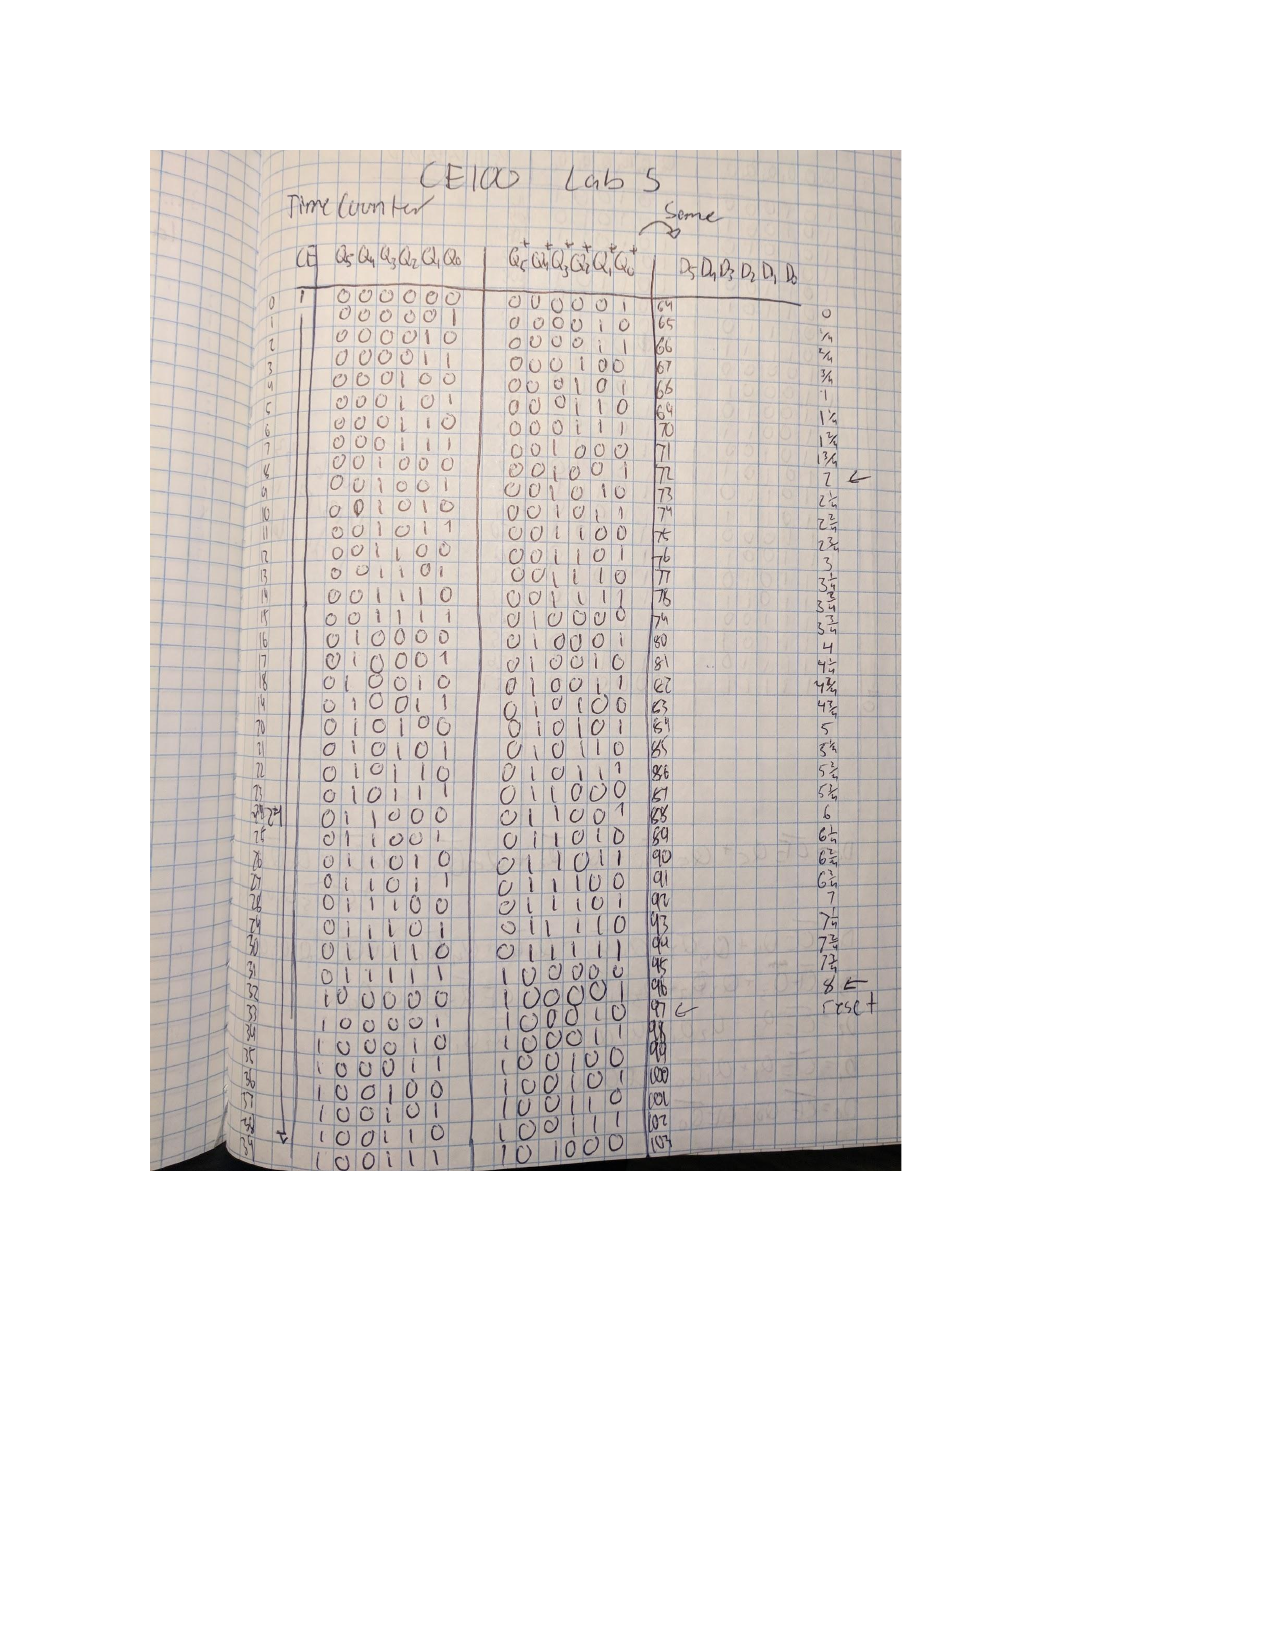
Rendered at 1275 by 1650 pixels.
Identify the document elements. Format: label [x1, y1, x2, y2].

picture [150, 150, 902, 1171]
